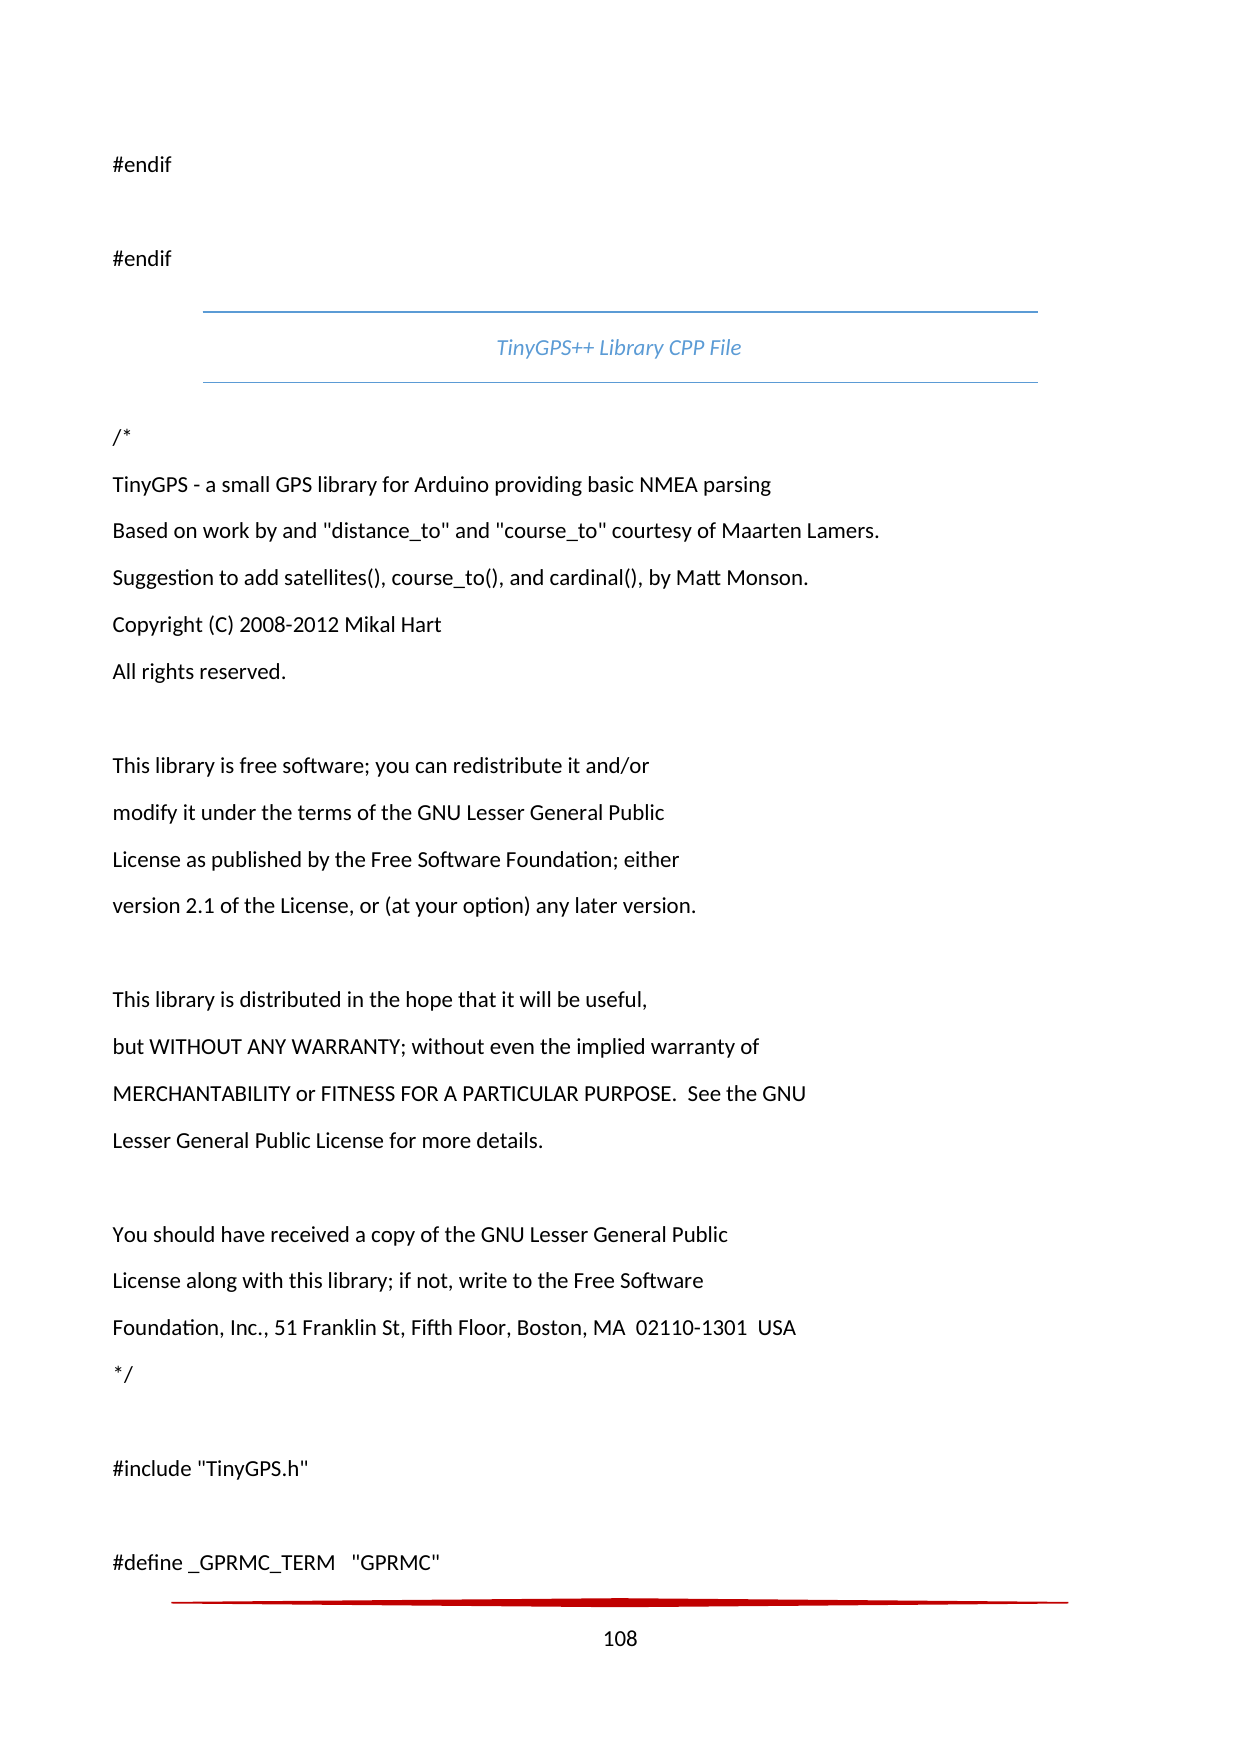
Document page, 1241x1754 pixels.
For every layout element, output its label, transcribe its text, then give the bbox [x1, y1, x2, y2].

text #endif [112, 244, 1128, 272]
text MERCHANTABILITY or FITNESS FOR A PARTICULAR PURPOSE. See the GNU [112, 1079, 1128, 1107]
text You should have received a copy of the GNU Lesser General Public [112, 1220, 1128, 1248]
text Based on work by and "distance_to" and "course_to" courtesy of Maarten Lamers. [112, 517, 1128, 545]
text Suggestion to add satellites(), course_to(), and cardinal(), by Matt Monson. [112, 563, 1128, 592]
text License as published by the Free Software Foundation; either [112, 845, 1128, 873]
text License along with this library; if not, write to the Free Software [112, 1267, 1128, 1295]
text version 2.1 of the License, or (at your option) any later version. [112, 892, 1128, 920]
text #include "TinyGPS.h" [112, 1454, 1128, 1482]
text This library is free software; you can redistribute it and/or [112, 751, 1128, 779]
text but WITHOUT ANY WARRANTY; without even the implied warranty of [112, 1032, 1128, 1060]
text Foundation, Inc., 51 Franklin St, Fifth Floor, Boston, MA 02110-1301 USA [112, 1313, 1128, 1342]
text #endif [112, 150, 1128, 178]
text All rights reserved. [112, 657, 1128, 685]
text #define _GPRMC_TERM "GPRMC" [112, 1548, 1128, 1576]
text modify it under the terms of the GNU Lesser General Public [112, 798, 1128, 826]
text /* [112, 423, 1128, 451]
text TinyGPS++ Library CPP File [202, 312, 1038, 383]
text Lesser General Public License for more details. [112, 1126, 1128, 1154]
text TinyGPS - a small GPS library for Arduino providing basic NMEA parsing [112, 470, 1128, 498]
text */ [112, 1360, 1128, 1388]
text This library is distributed in the hope that it will be useful, [112, 985, 1128, 1013]
text Copyright (C) 2008-2012 Mikal Hart [112, 610, 1128, 638]
